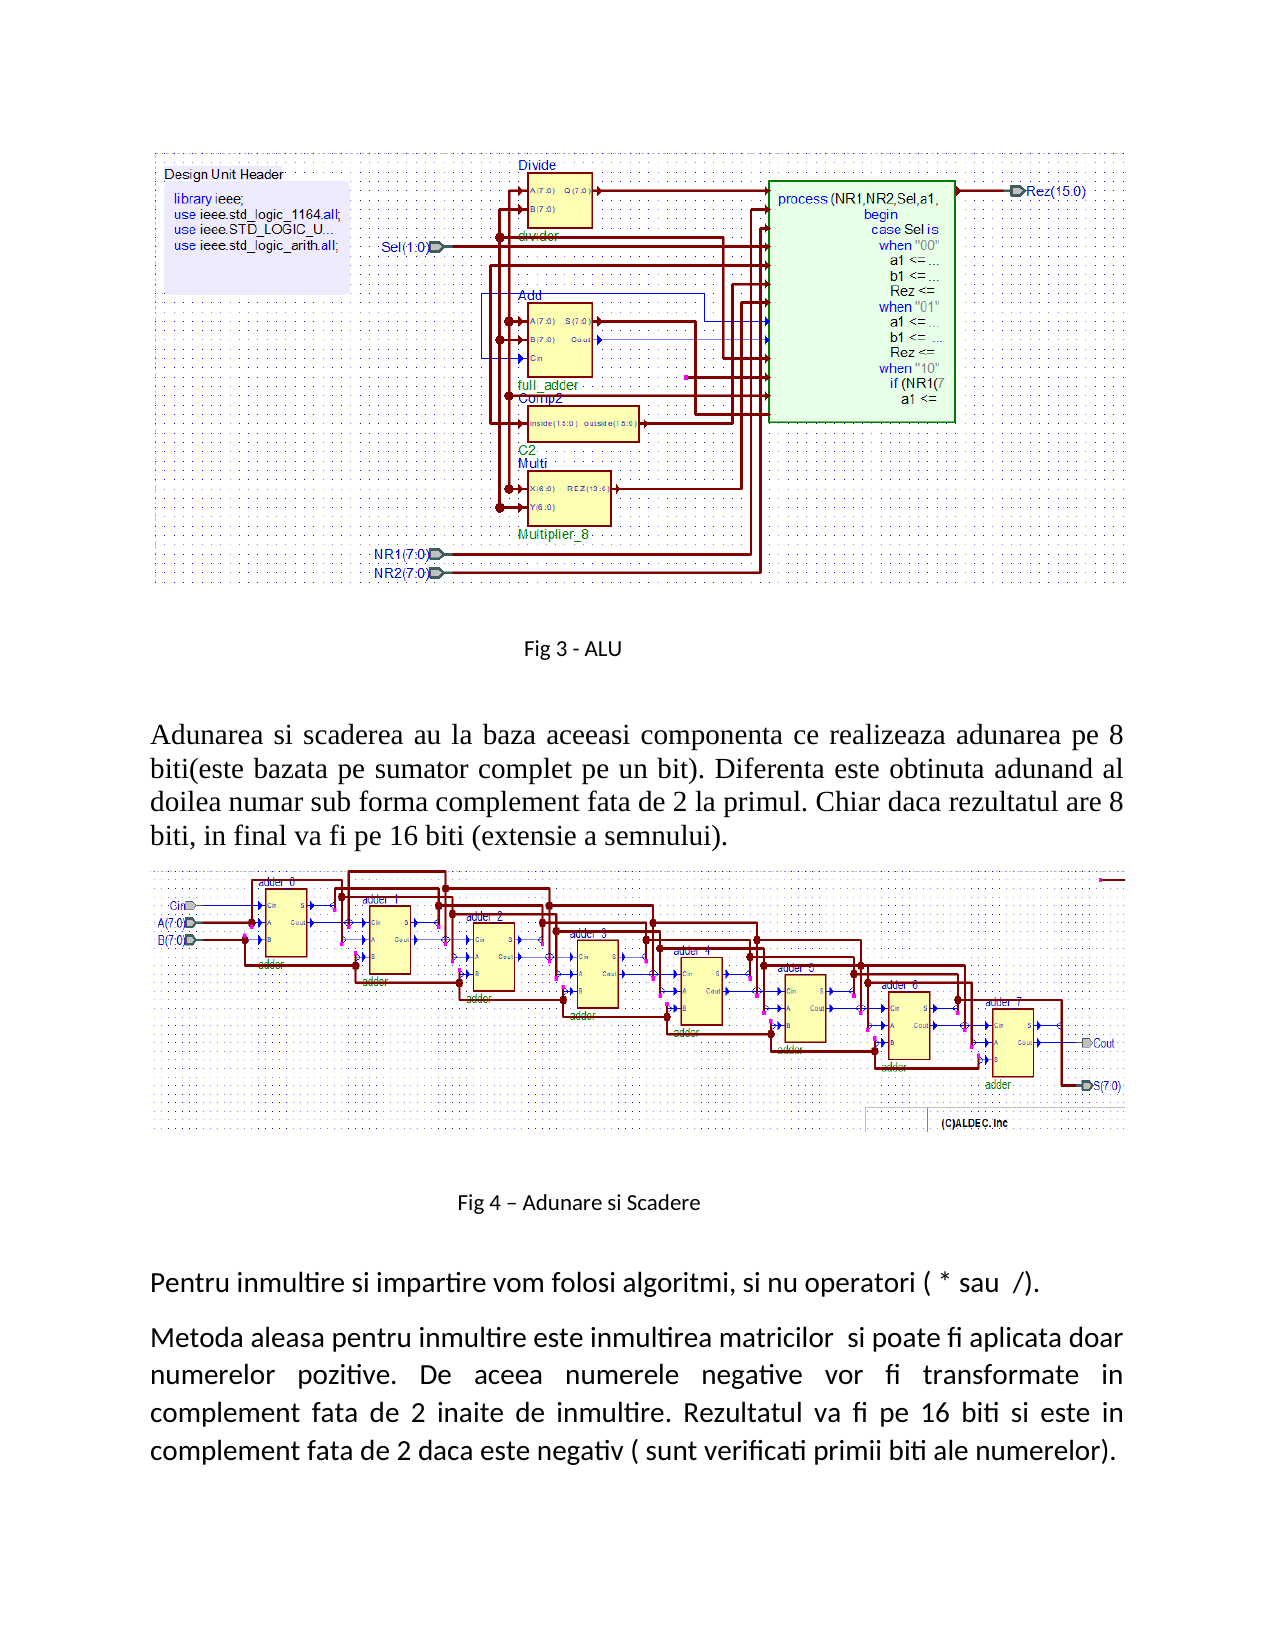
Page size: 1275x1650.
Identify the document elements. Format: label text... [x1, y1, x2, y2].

picture [150, 868, 1125, 1132]
picture [150, 150, 1125, 585]
text Adunarea si scaderea au la baza aceeasi componenta ce realizeaza adunarea pe 8 biti(este bazata pe sumator complet pe un bit). Diferenta este obtinuta adunand al doilea numar sub forma complement fata de 2 la primul. Chiar daca rezultatul are 8 biti, in final va fi pe 16 biti (extensie a semnului). [150, 717, 1125, 852]
text Pentru inmultire si impartire vom folosi algoritmi, si nu operatori ( * sau /). [150, 1264, 1125, 1300]
text Metoda aleasa pentru inmultire este inmultirea matricilor si poate fi aplicata doar numerelor pozitive. De aceea numerele negative vor fi transformate in complement fata de 2 inaite de inmultire. Rezultatul va fi pe 16 biti si este in complement fata de 2 daca este negativ ( sunt verificati primii biti ale numerelor). [150, 1319, 1125, 1467]
